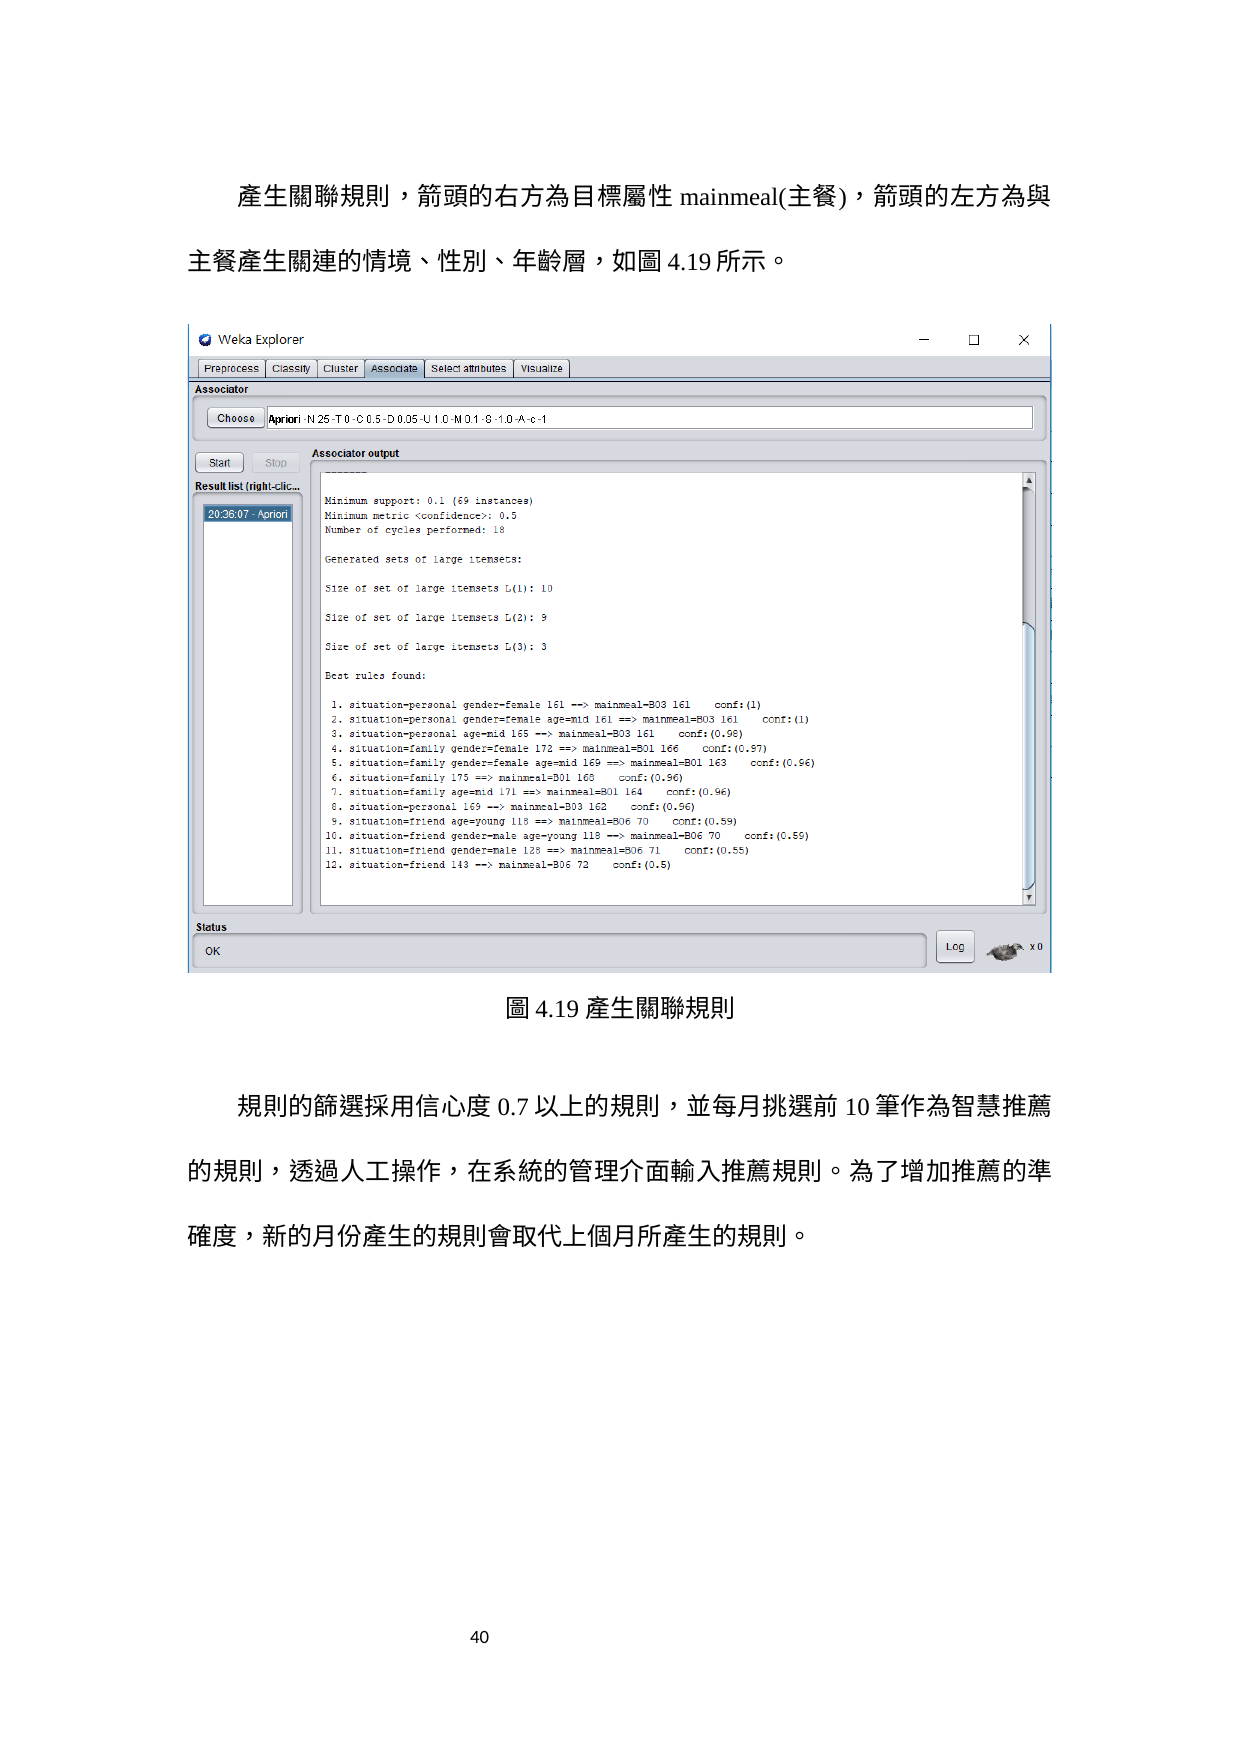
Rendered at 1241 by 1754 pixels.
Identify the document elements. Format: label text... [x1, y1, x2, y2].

text 圖4.19 產生關聯規則 [187, 974, 1053, 1039]
text 規則的篩選採用信心度0.7以上的規則，並每月挑選前10筆作為智慧推薦的規則，透過人工操作，在系統的管理介面輸入推薦規則。為了增加推薦的準確度，新的月份產生的規則會取代上個月所產生的規則。 [187, 1072, 1053, 1267]
text 產生關聯規則，箭頭的右方為目標屬性mainmeal(主餐)，箭頭的左方為與主餐產生關連的情境、性別、年齡層，如圖4.19所示。 [187, 162, 1053, 292]
picture [187, 324, 1052, 973]
